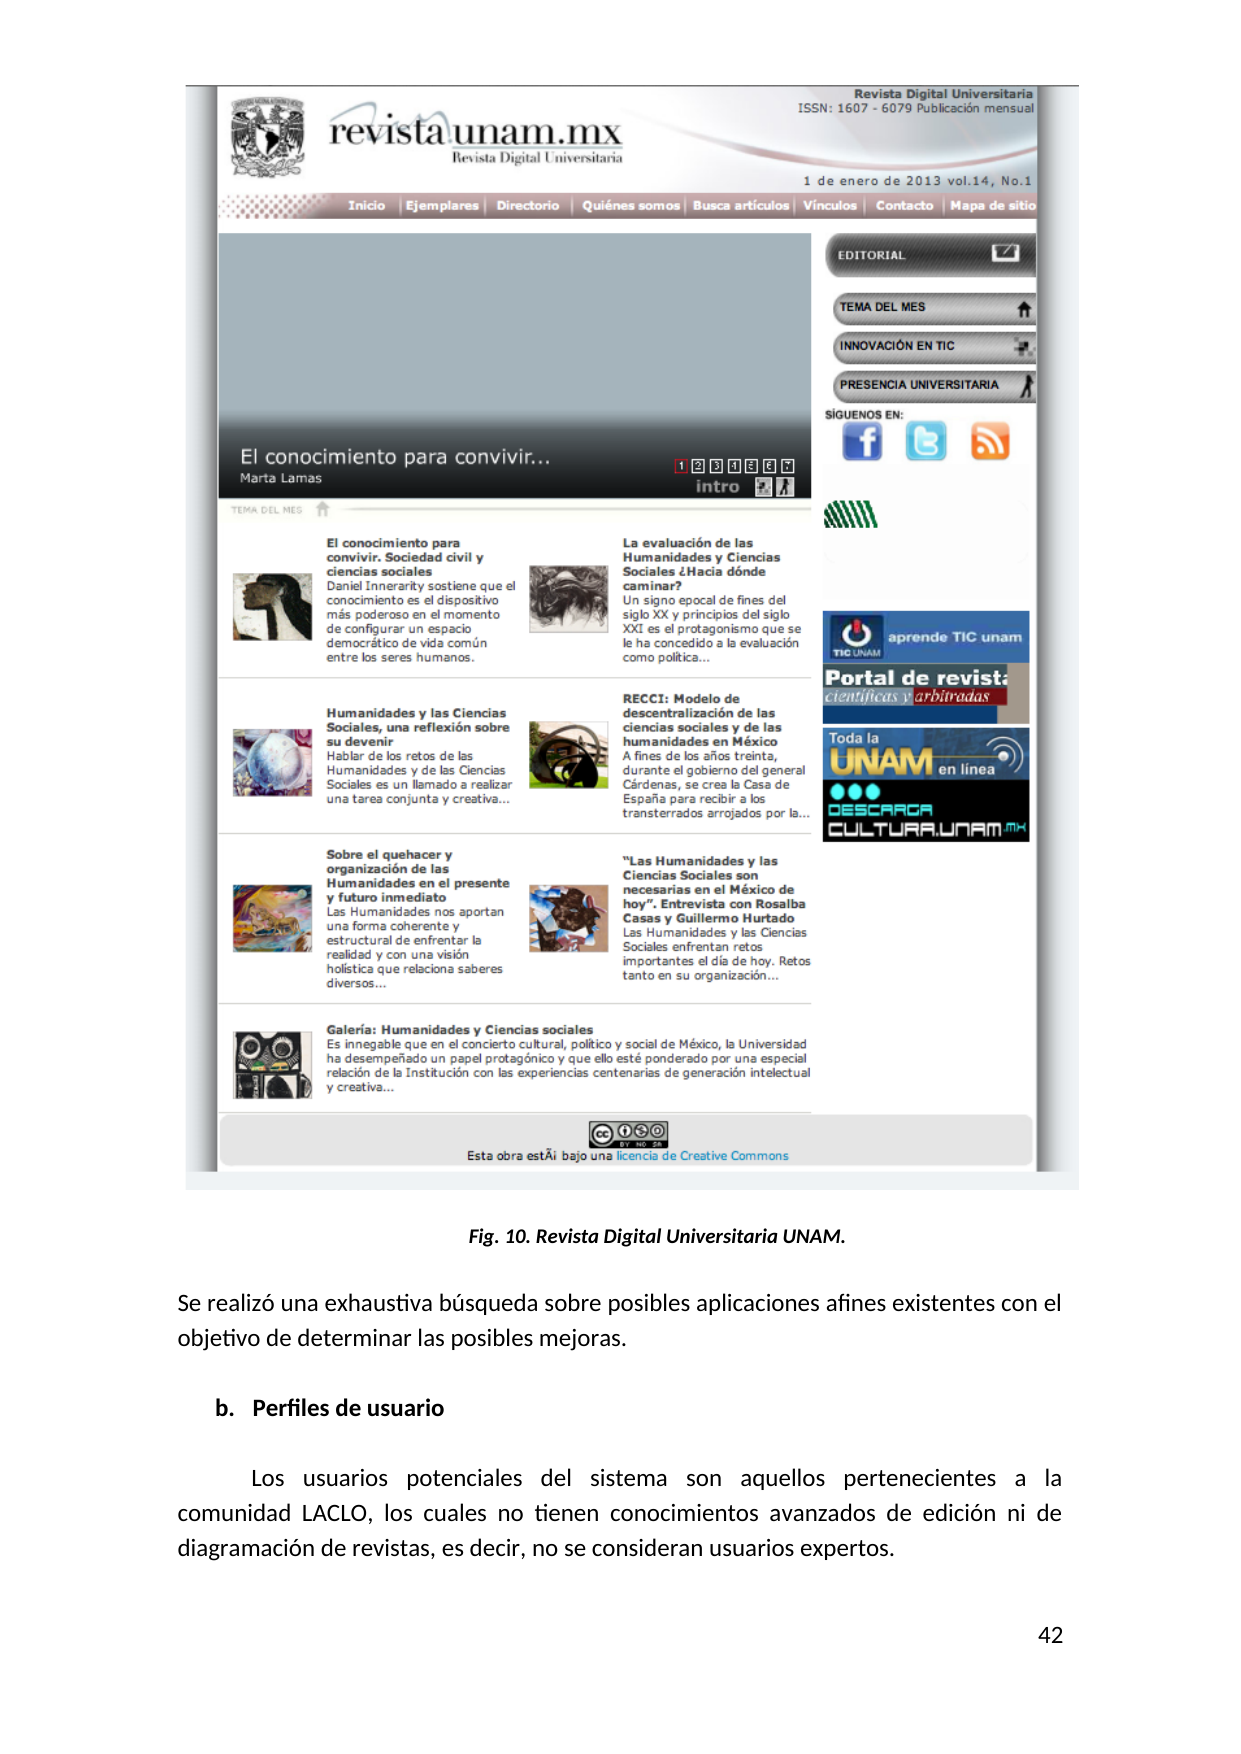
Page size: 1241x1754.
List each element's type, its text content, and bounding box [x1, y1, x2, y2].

text Se realizó una exhaustiva búsqueda sobre posibles aplicaciones afines existentes con el objetivo de determinar las posibles mejoras. [177, 1287, 1063, 1353]
list Fig. 10. Revista Digital Universitaria UNAM. [252, 1223, 1063, 1248]
list Perfiles de usuario [215, 1392, 1063, 1423]
text Los usuarios potenciales del sistema son aquellos pertenecientes a la comunidad LACLO, los cuales no tienen conocimientos avanzados de edición ni de diagramación de revistas, es decir, no se consideran usuarios expertos. [177, 1462, 1063, 1563]
picture [185, 85, 1079, 1190]
